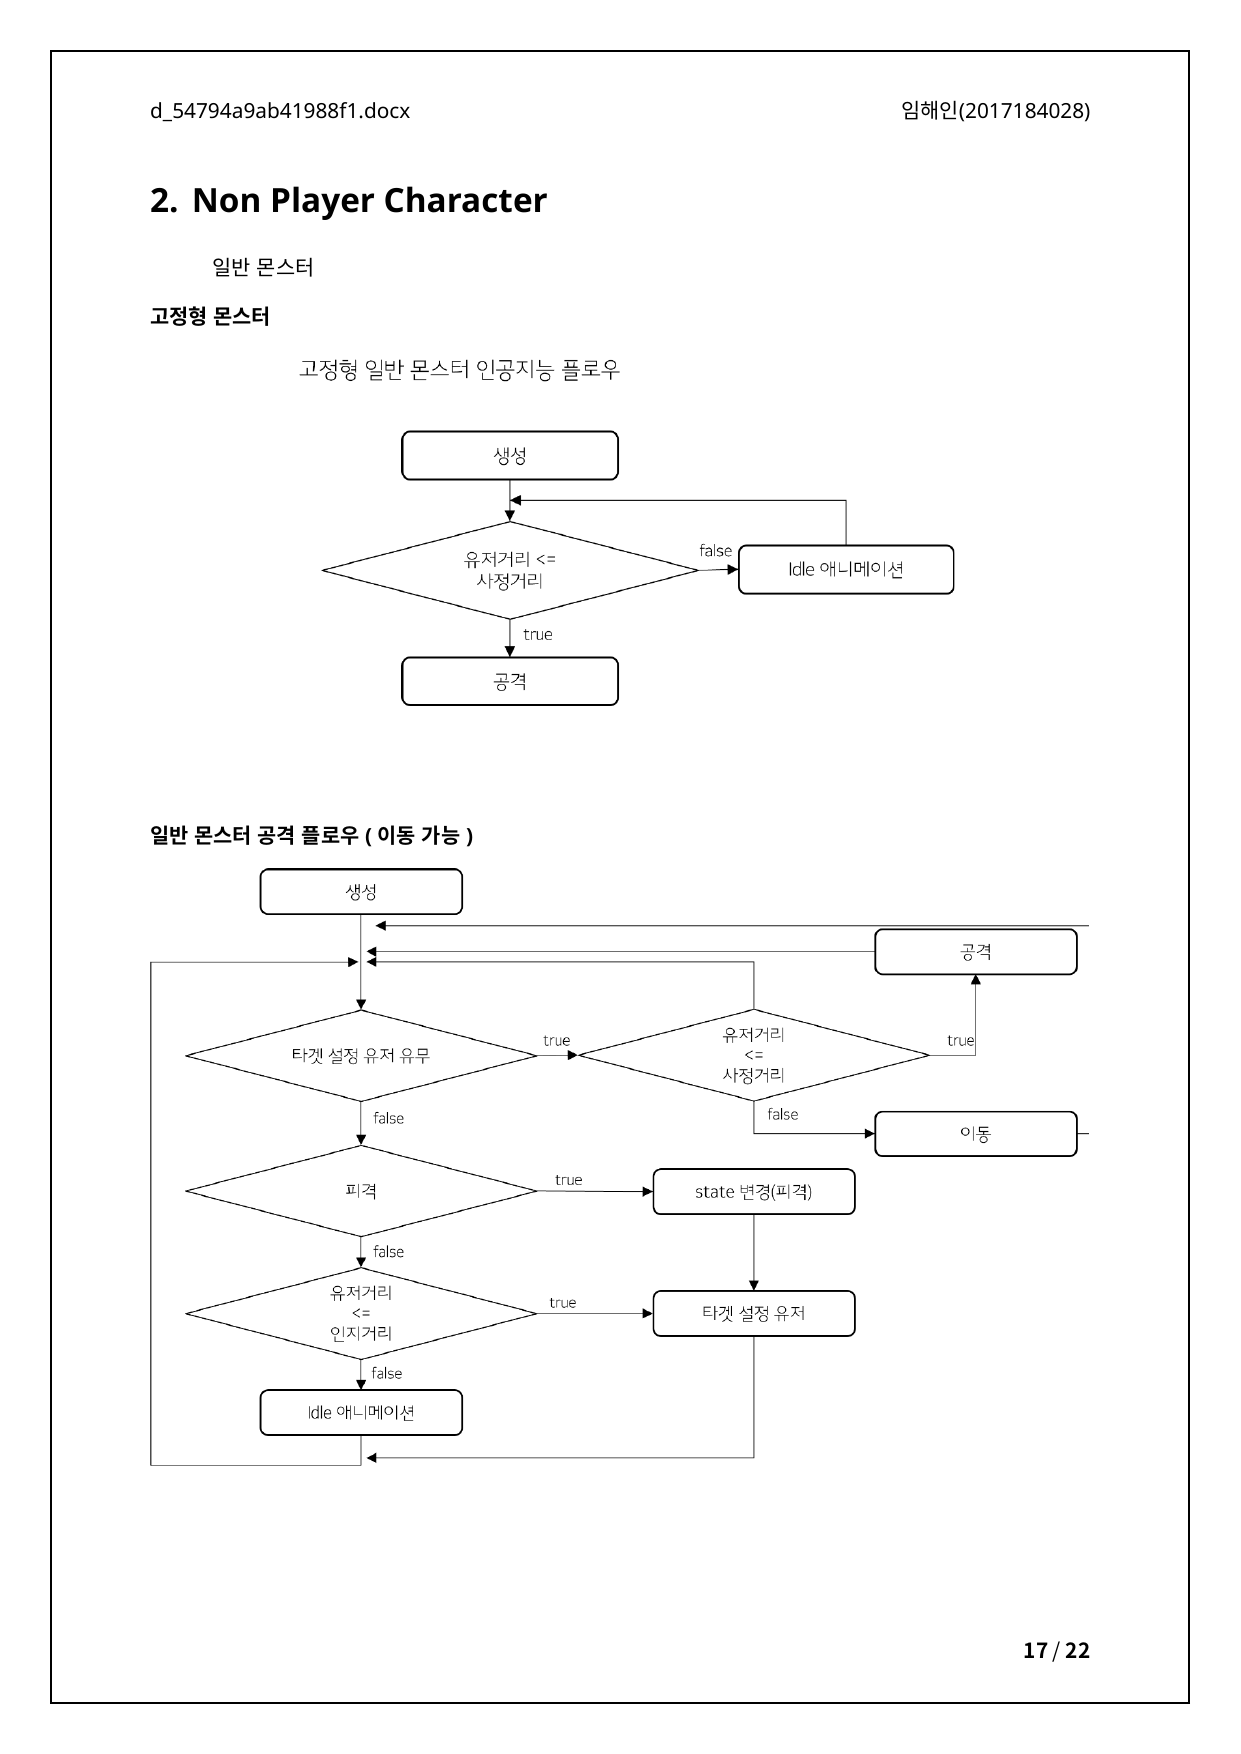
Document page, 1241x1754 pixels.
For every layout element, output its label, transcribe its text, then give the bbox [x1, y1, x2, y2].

picture [286, 349, 955, 706]
picture [150, 868, 1089, 1468]
subtitle Non Player Character [150, 177, 1090, 223]
text 일반 몬스터 공격 플로우 ( 이동 가능 ) [150, 819, 1090, 849]
subtitle 일반 몬스터 [212, 251, 1090, 281]
text 고정형 몬스터 [150, 300, 1090, 331]
